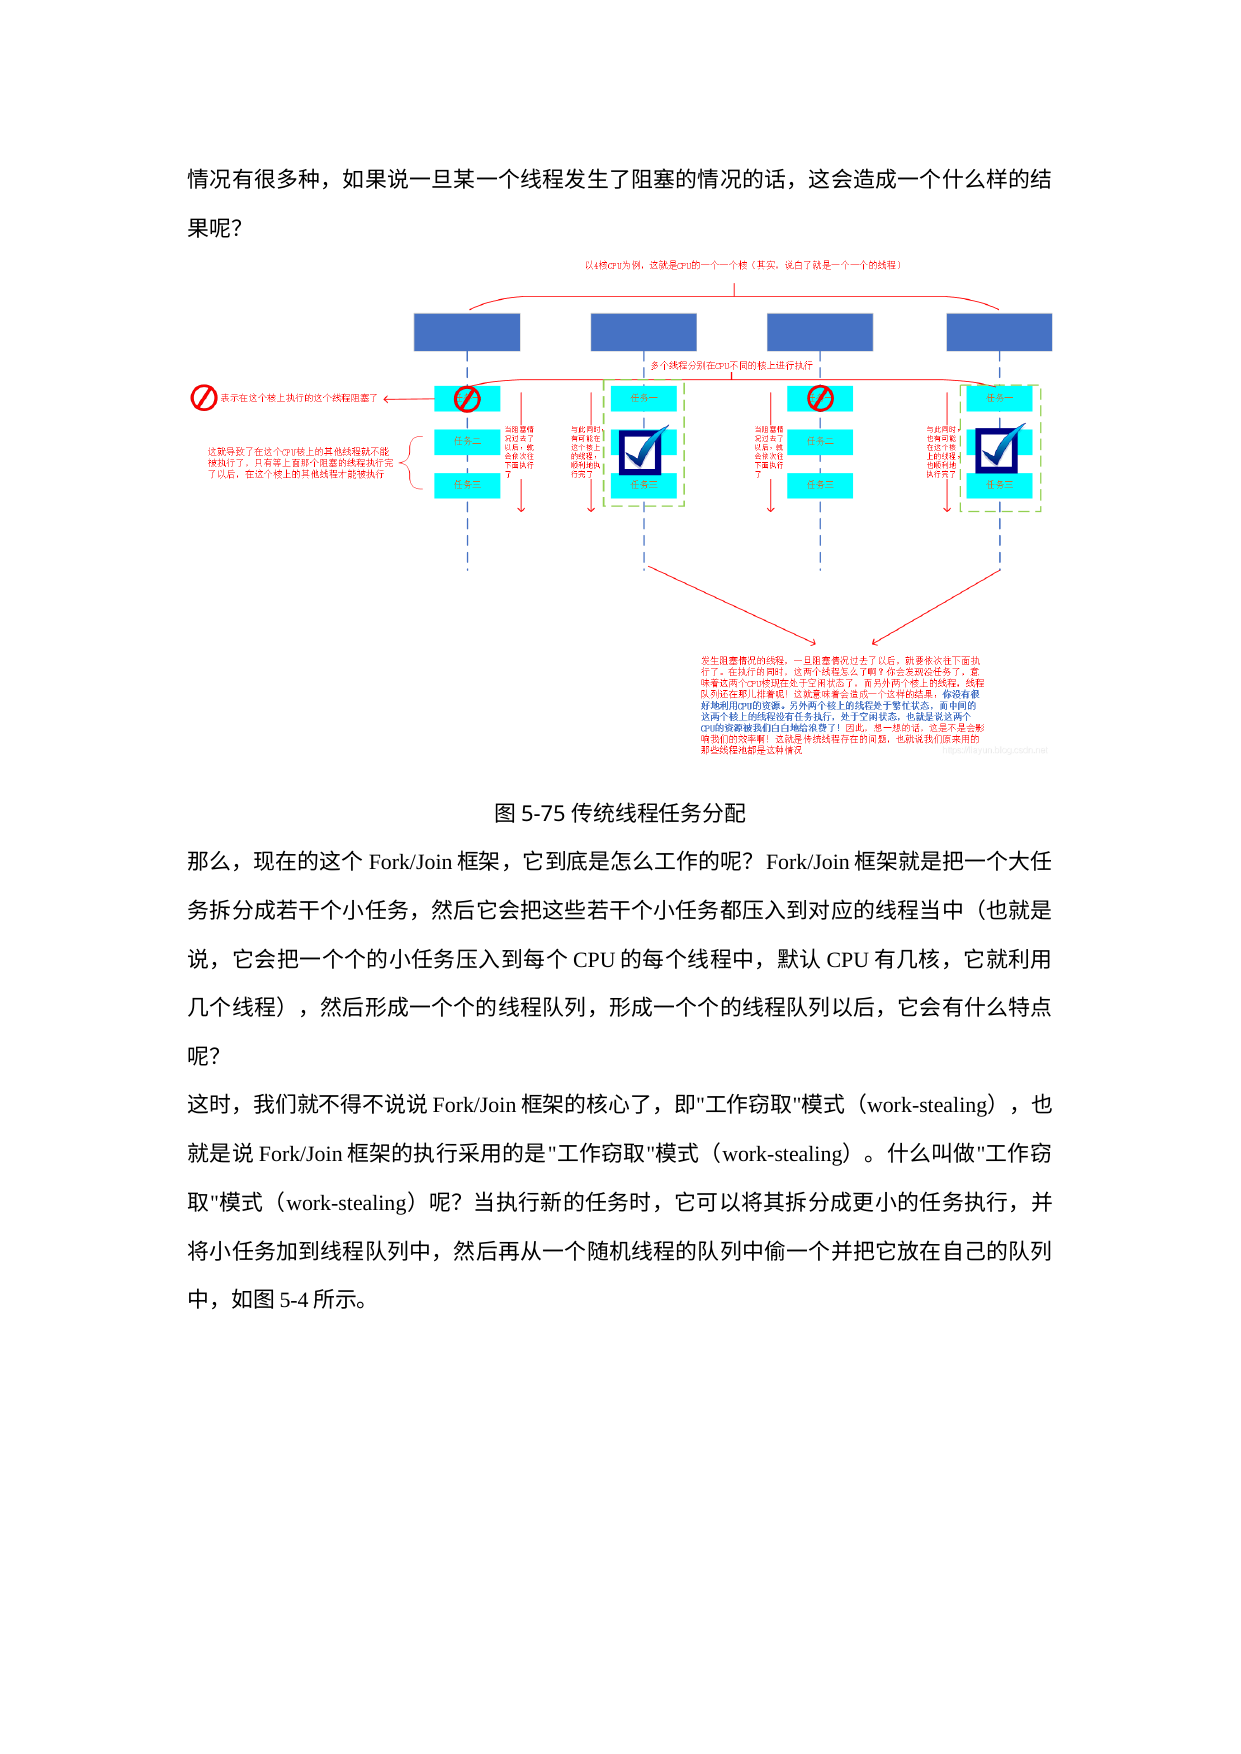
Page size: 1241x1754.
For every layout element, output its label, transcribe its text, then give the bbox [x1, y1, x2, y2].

text 这时，我们就不得不说说Fork/Join框架的核心了，即"工作窃取"模式（work-stealing），也就是说Fork/Join框架的执行采用的是"工作窃取"模式（work-stealing）。什么叫做"工作窃取"模式（work-stealing）呢？当执行新的任务时，它可以将其拆分成更小的任务执行，并将小任务加到线程队列中，然后再从一个随机线程的队列中偷一个并把它放在自己的队列中，如图5-4所示。 [187, 1087, 1053, 1314]
text 那么，现在的这个Fork/Join框架，它到底是怎么工作的呢？Fork/Join框架就是把一个大任务拆分成若干个小任务，然后它会把这些若干个小任务都压入到对应的线程当中（也就是说，它会把一个个的小任务压入到每个CPU的每个线程中，默认CPU有几核，它就利用几个线程），然后形成一个个的线程队列，形成一个个的线程队列以后，它会有什么特点呢？ [187, 844, 1053, 1071]
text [187, 162, 1053, 243]
picture [187, 259, 1053, 760]
